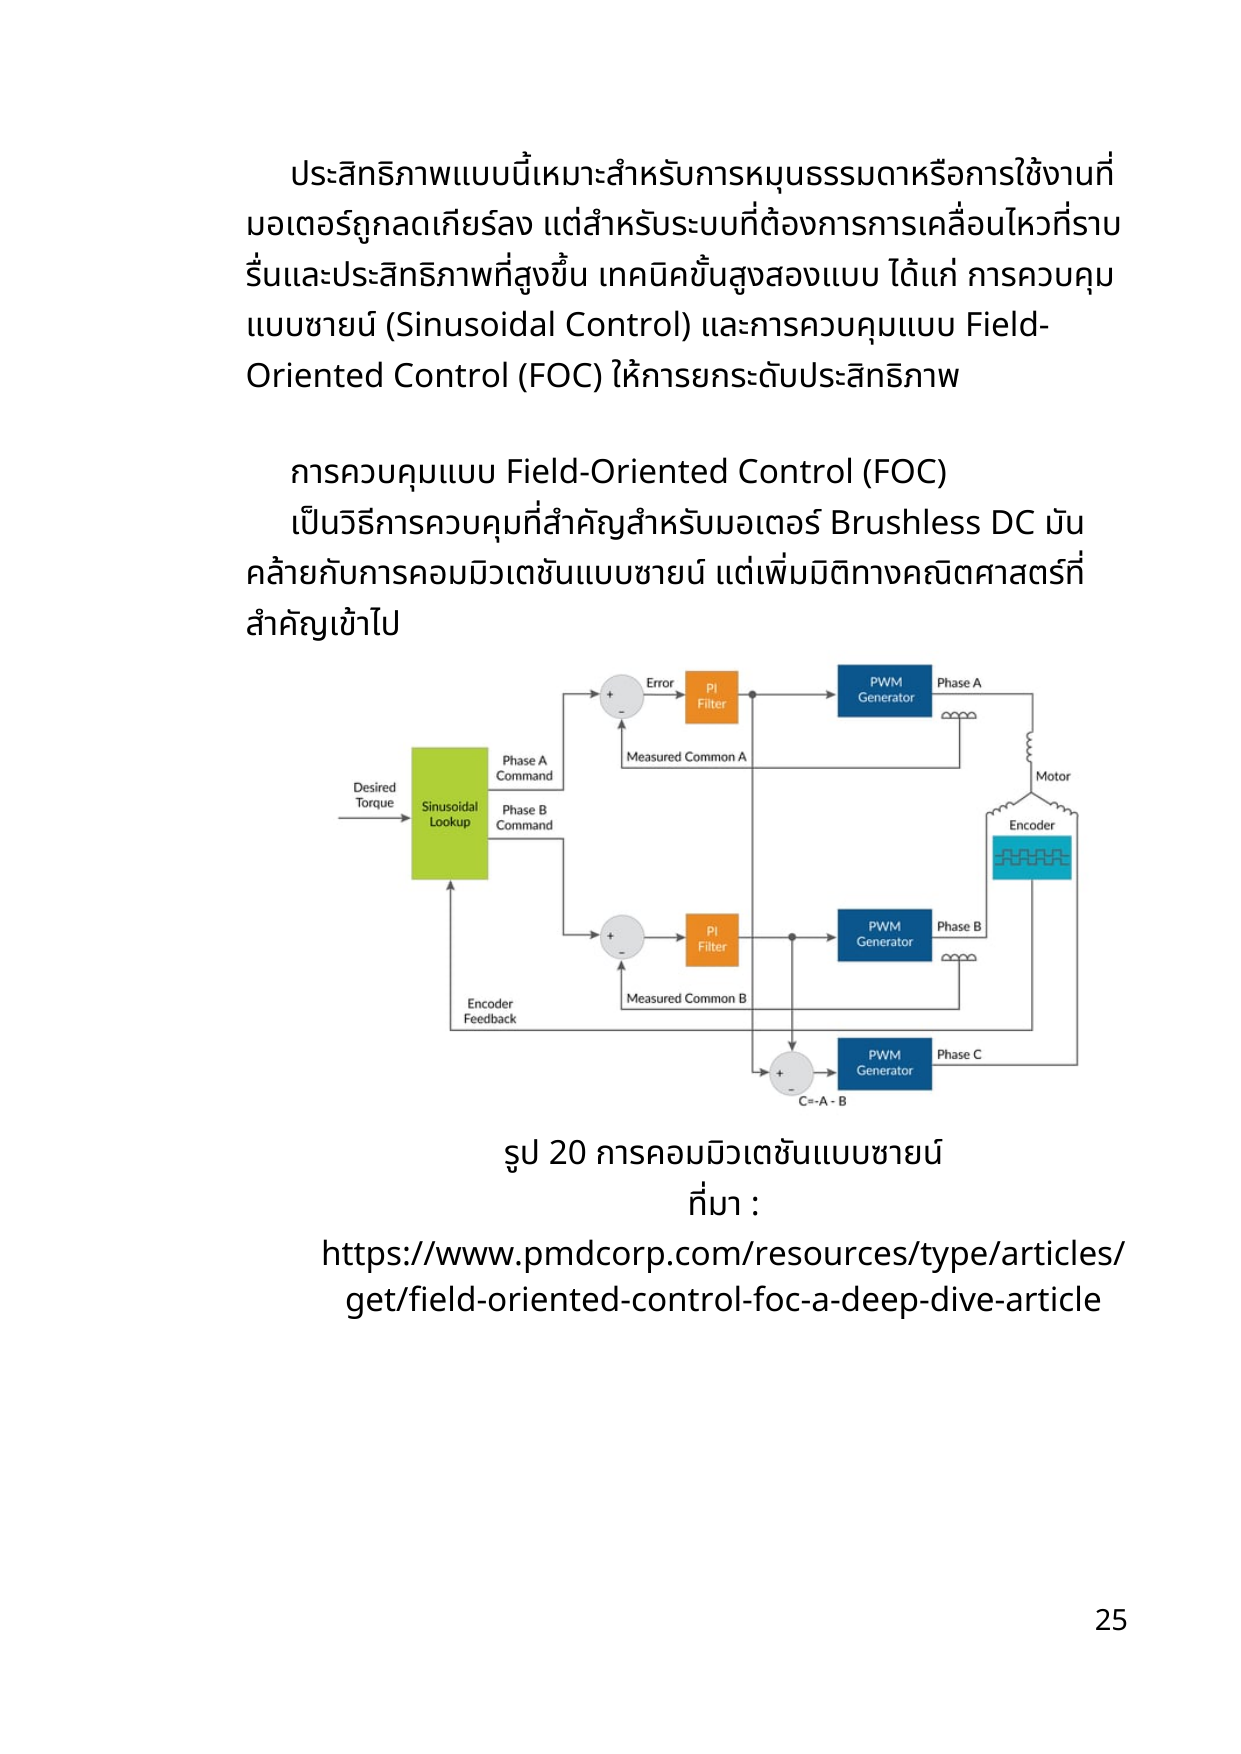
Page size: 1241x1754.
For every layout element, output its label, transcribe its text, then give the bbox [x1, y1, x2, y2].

text การควบคุมแบบ Field-Oriented Control (FOC) [245, 448, 1128, 498]
text รูป 20 การคอมมิวเตชันแบบซายน์ ที่มา : https://www.pmdcorp.com/resources/type/articles/get/field-oriented-control-foc-a-deep-dive-article [319, 1129, 1128, 1321]
picture [325, 650, 1093, 1129]
text ประสิทธิภาพแบบนี้เหมาะสำหรับการหมุนธรรมดาหรือการใช้งานที่มอเตอร์ถูกลดเกียร์ลง แต่สำหรับระบบที่ต้องการการเคลื่อนไหวที่ราบรื่นและประสิทธิภาพที่สูงขึ้น เทคนิคขั้นสูงสองแบบ ได้แก่ การควบคุมแบบซายน์ (Sinusoidal Control) และการควบคุมแบบ Field-Oriented Control (FOC) ให้การยกระดับประสิทธิภาพ [245, 150, 1128, 402]
text เป็นวิธีการควบคุมที่สำคัญสำหรับมอเตอร์ Brushless DC มันคล้ายกับการคอมมิวเตชันแบบซายน์ แต่เพิ่มมิติทางคณิตศาสตร์ที่สำคัญเข้าไป [245, 498, 1128, 650]
